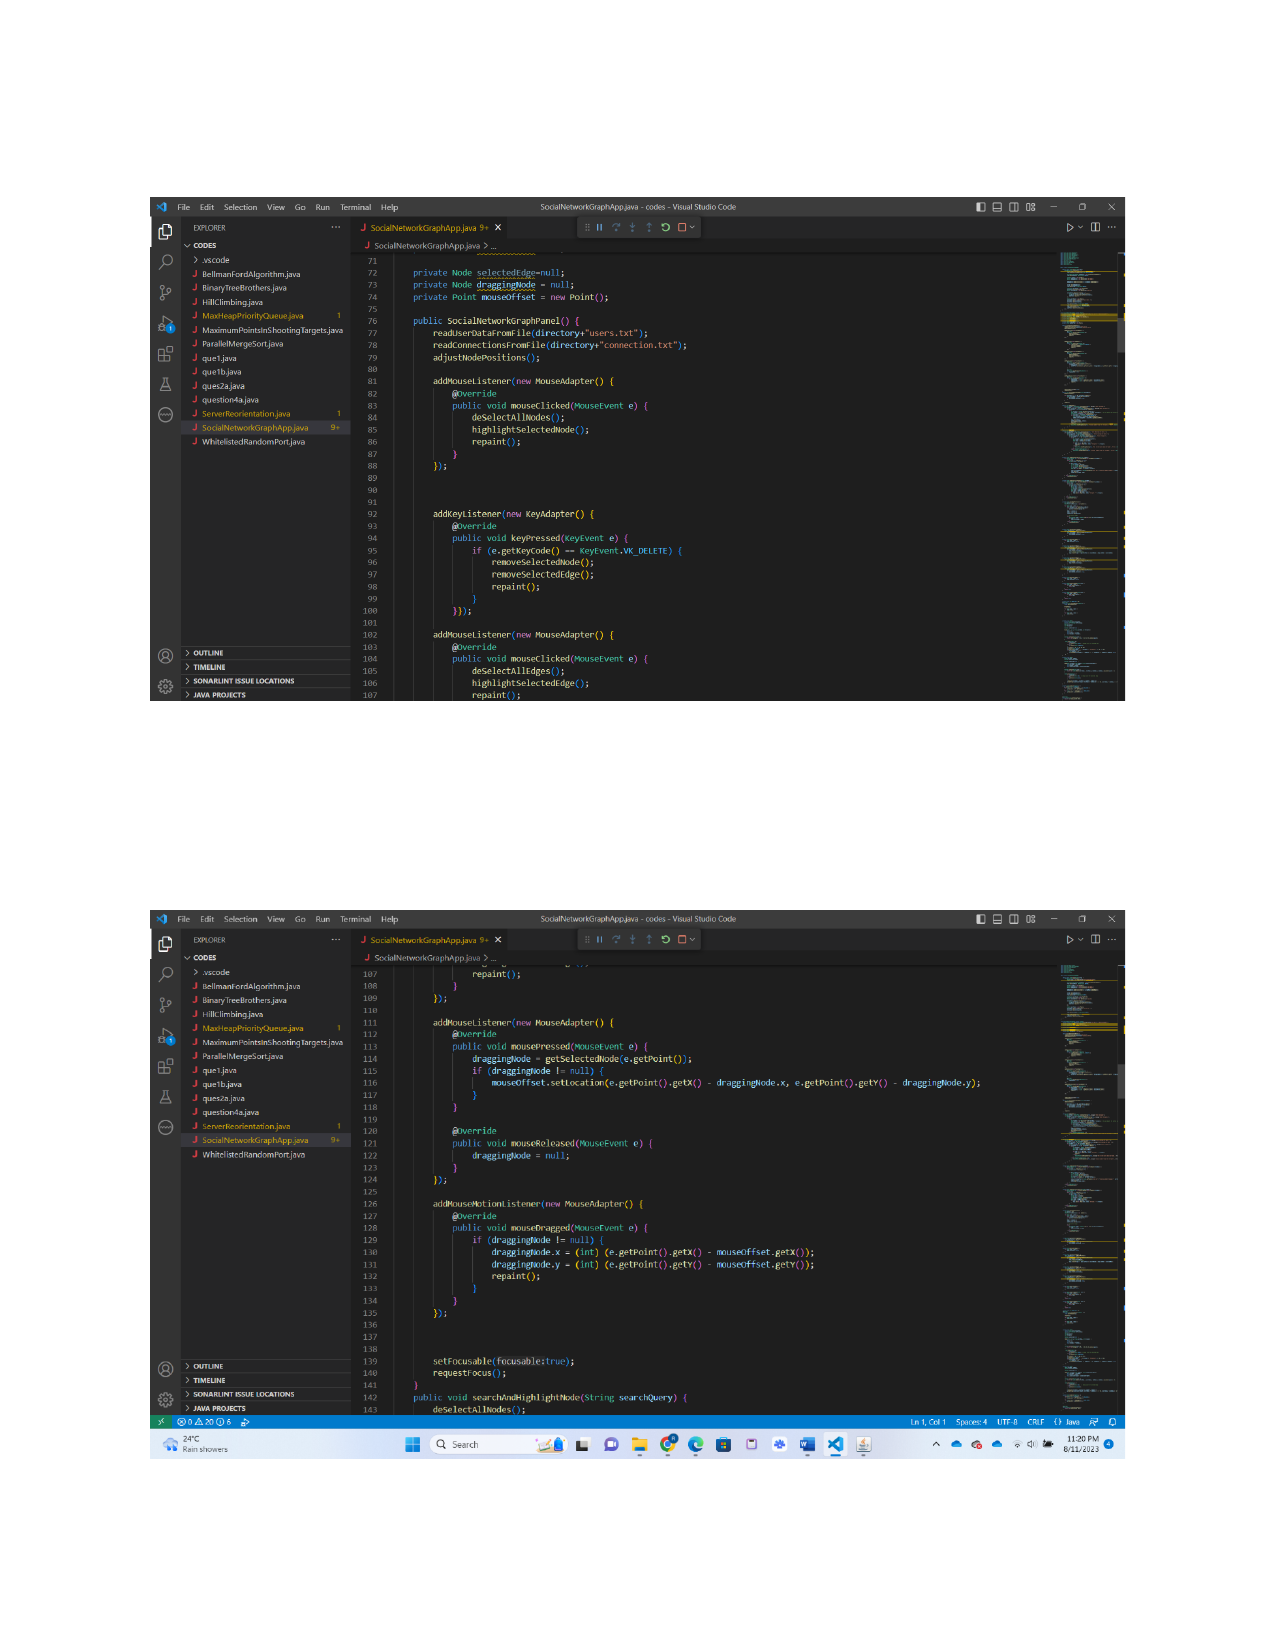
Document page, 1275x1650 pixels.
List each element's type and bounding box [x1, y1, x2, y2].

picture [150, 197, 1125, 701]
picture [150, 910, 1125, 1459]
